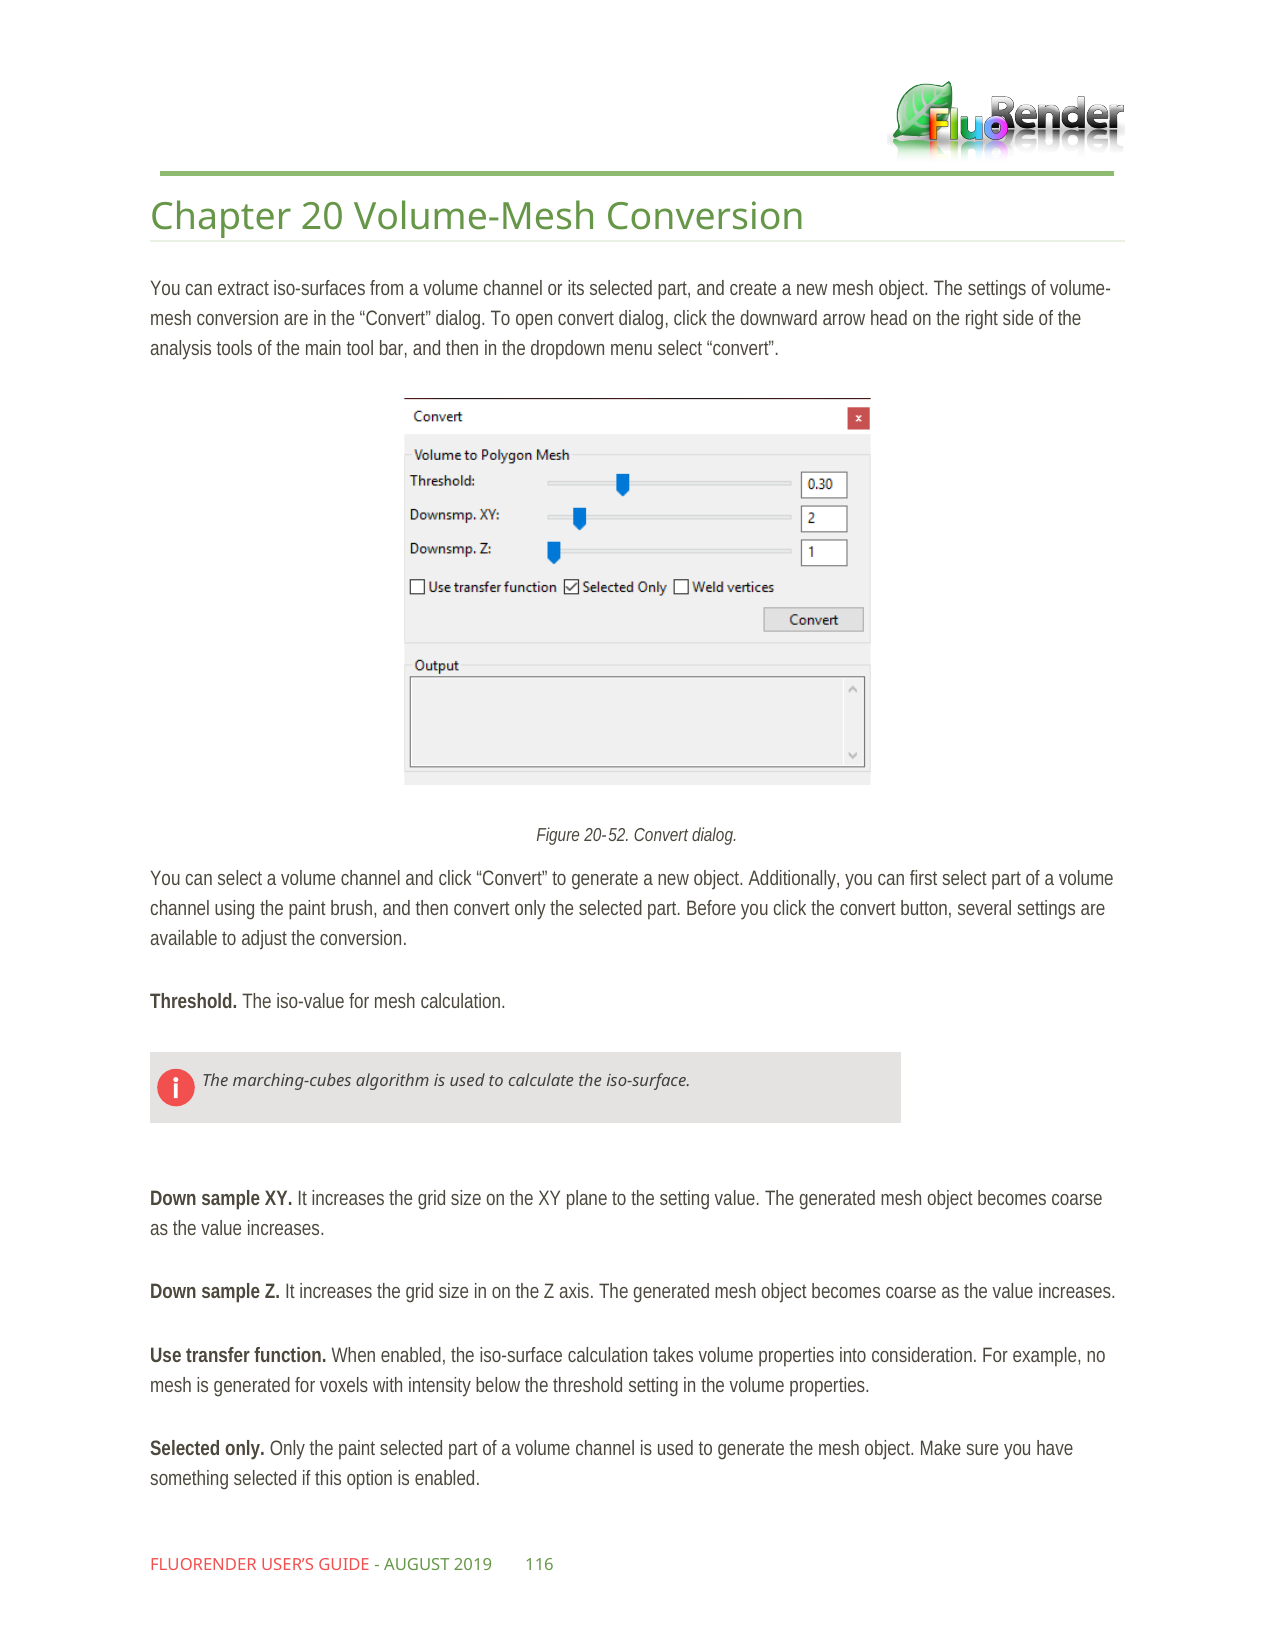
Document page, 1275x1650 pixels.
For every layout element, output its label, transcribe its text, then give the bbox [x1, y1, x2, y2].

picture [887, 75, 1125, 165]
picture [404, 398, 871, 785]
text Use transfer function. When enabled, the iso-surface calculation takes volume properties into consideration. For example, no mesh is generated for voxels with intensity below the threshold setting in the volume properties. [150, 1343, 1125, 1396]
text You can extract iso-surfaces from a volume channel or its selected part, and create a new mesh object. The settings of volume-mesh conversion are in the “Convert” dialog. To open convert dialog, click the downward arrow head on the right side of the analysis tools of the main tool bar, and then in the dropdown menu select “convert”. [150, 276, 1125, 359]
subtitle Volume-Mesh Conversion [150, 189, 1125, 240]
text Down sample Z. It increases the grid size in on the Z axis. The generated mesh object becomes coarse as the value increases. [150, 1279, 1125, 1303]
text You can select a volume channel and click “Convert” to generate a new object. Additionally, you can first select part of a volume channel using the paint brush, and then convert only the selected part. Before you click the convert button, several settings are available to adjust the conversion. [150, 866, 1125, 949]
text Down sample XY. It increases the grid size on the XY plane to the setting value. The generated mesh object becomes coarse as the value increases. [150, 1186, 1125, 1240]
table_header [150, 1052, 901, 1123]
text Selected only. Only the paint selected part of a volume channel is used to generate the mesh object. Make sure you have something selected if this option is enabled. [150, 1436, 1125, 1489]
text Threshold. The iso-value for mesh calculation. [150, 989, 1125, 1013]
